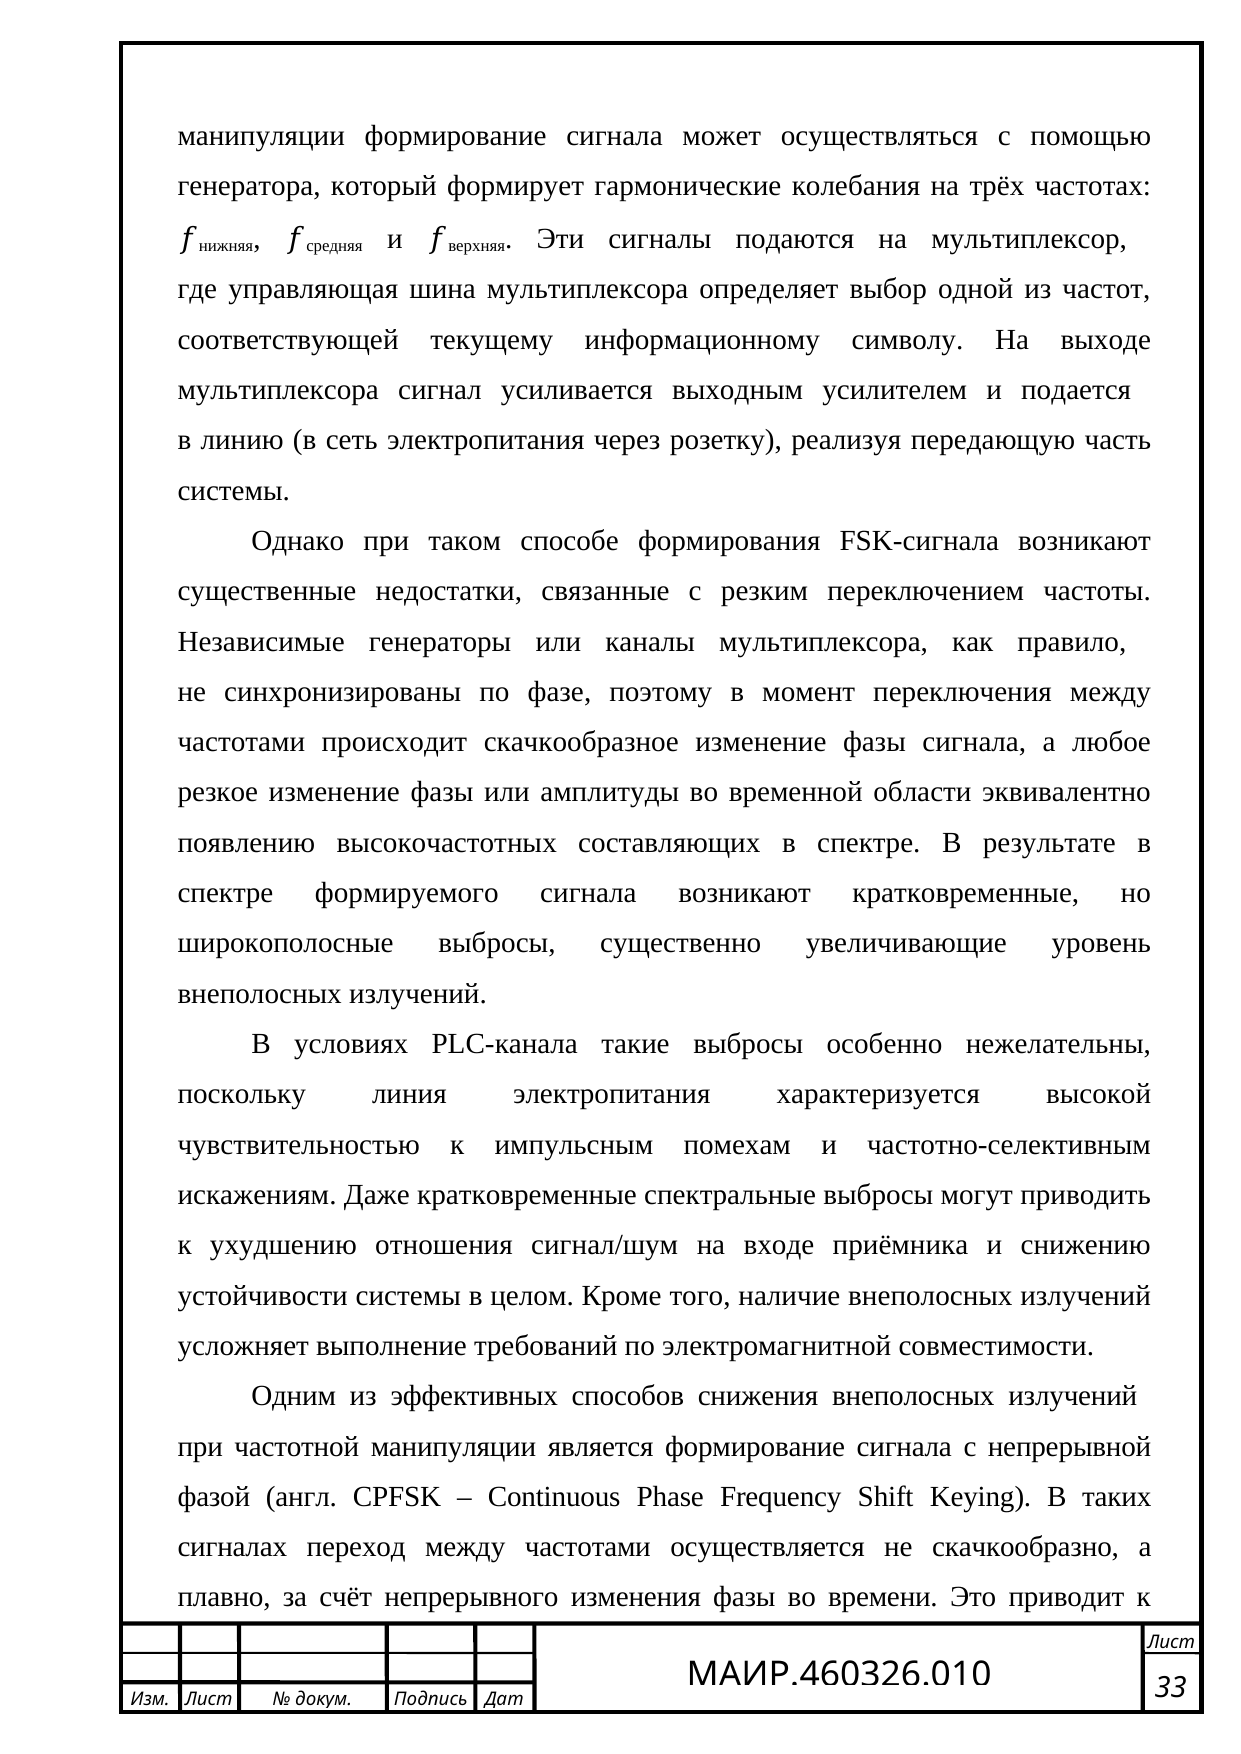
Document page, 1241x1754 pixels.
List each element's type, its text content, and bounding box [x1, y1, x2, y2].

text Однако при таком способе формирования FSK-сигнала возникают существенные недостатки, связанные с резким переключением частоты. Независимые генераторы или каналы мультиплексора, как правило, не синхронизированы по фазе, поэтому в момент переключения между частотами происходит скачкообразное изменение фазы сигнала, а любое резкое изменение фазы или амплитуды во временной области эквивалентно появлению высокочастотных составляющих в спектре. В результате в спектре формируемого сигнала возникают кратковременные, но широкополосные выбросы, существенно увеличивающие уровень внеполосных излучений. [177, 523, 1152, 1009]
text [177, 118, 1152, 506]
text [177, 1378, 1152, 1613]
text В условиях PLC-канала такие выбросы особенно нежелательны, поскольку линия электропитания характеризуется высокой чувствительностью к импульсным помехам и частотно-селективным искажениям. Даже кратковременные спектральные выбросы могут приводить к ухудшению отношения сигнал/шум на входе приёмника и снижению устойчивости системы в целом. Кроме того, наличие внеполосных излучений усложняет выполнение требований по электромагнитной совместимости. [177, 1026, 1152, 1362]
